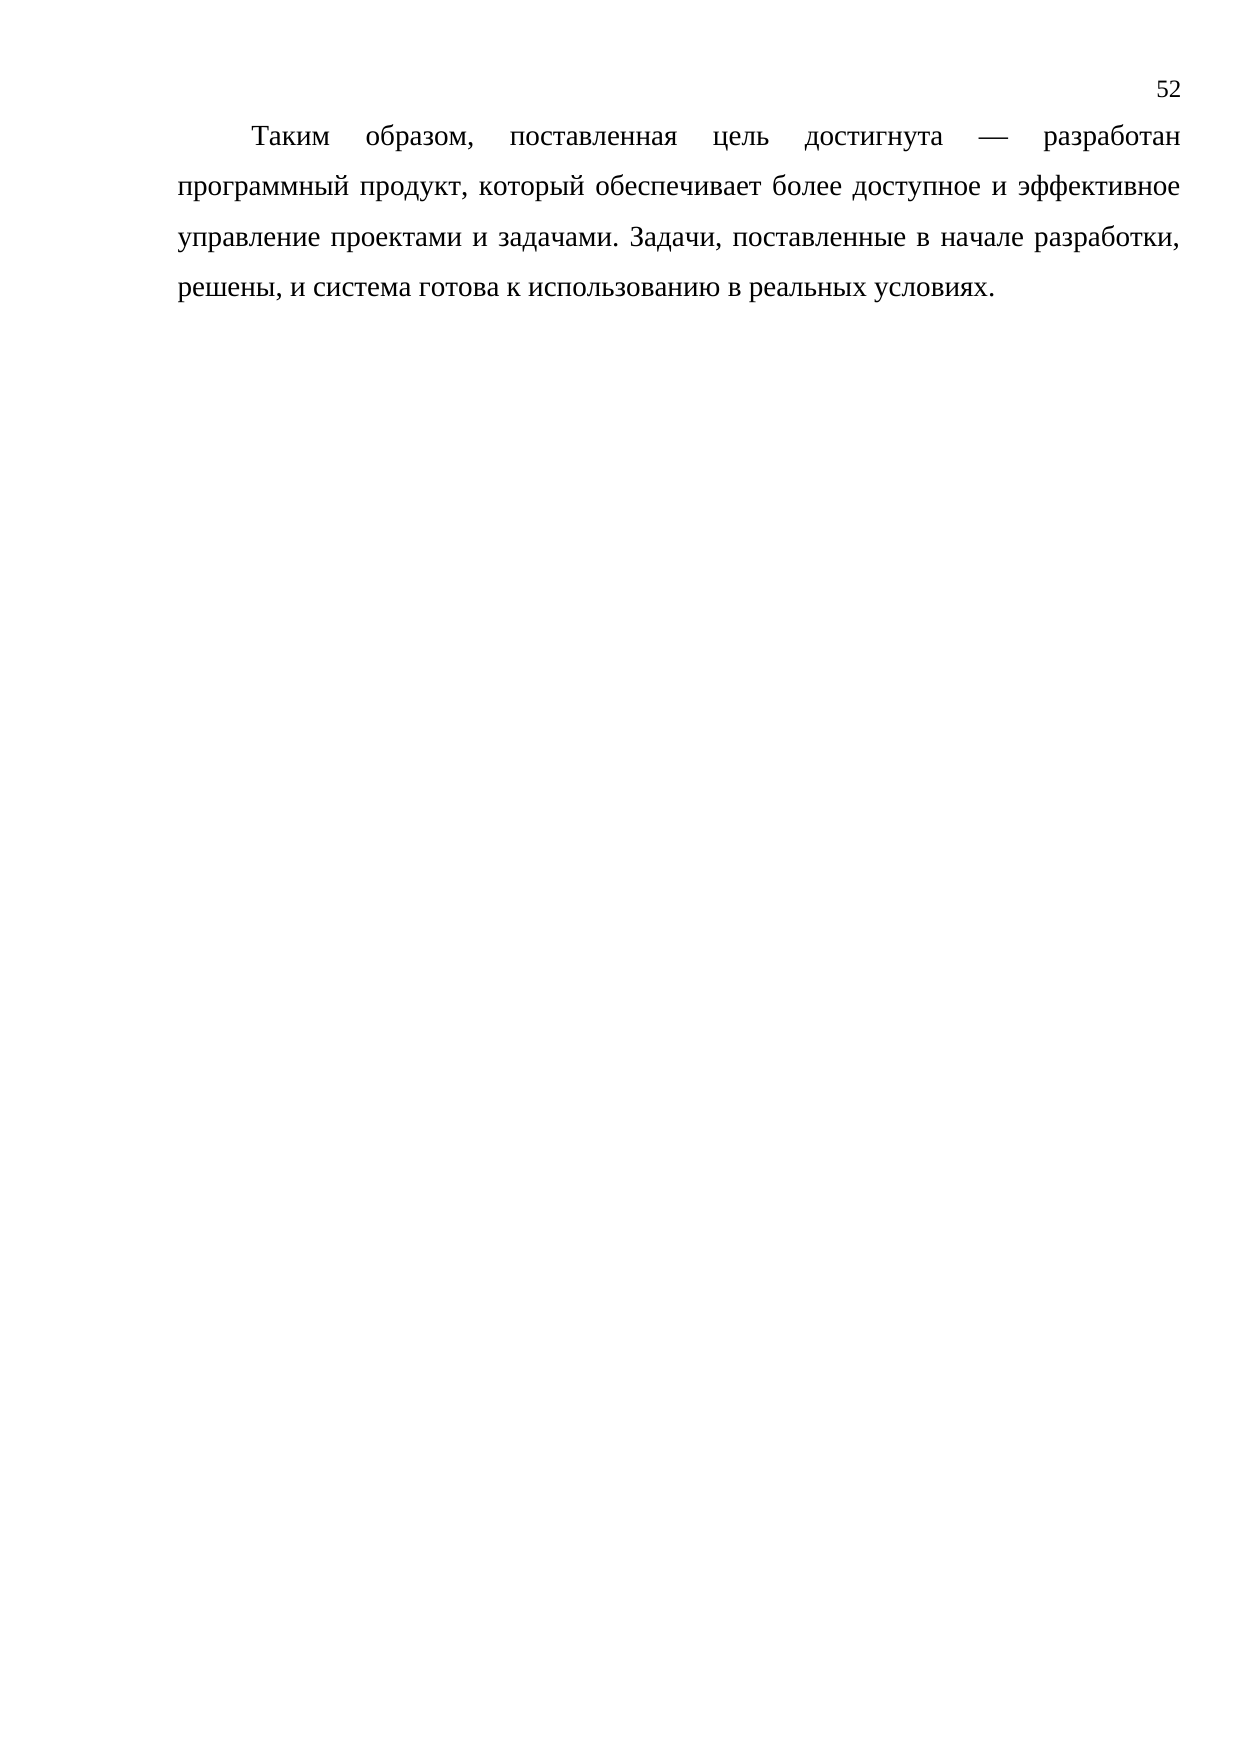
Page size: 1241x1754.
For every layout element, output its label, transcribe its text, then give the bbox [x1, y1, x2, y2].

text Таким образом, поставленная цель достигнута — разработан программный продукт, который обеспечивает более доступное и эффективное управление проектами и задачами. Задачи, поставленные в начале разработки, решены, и система готова к использованию в реальных условиях. [177, 118, 1181, 303]
